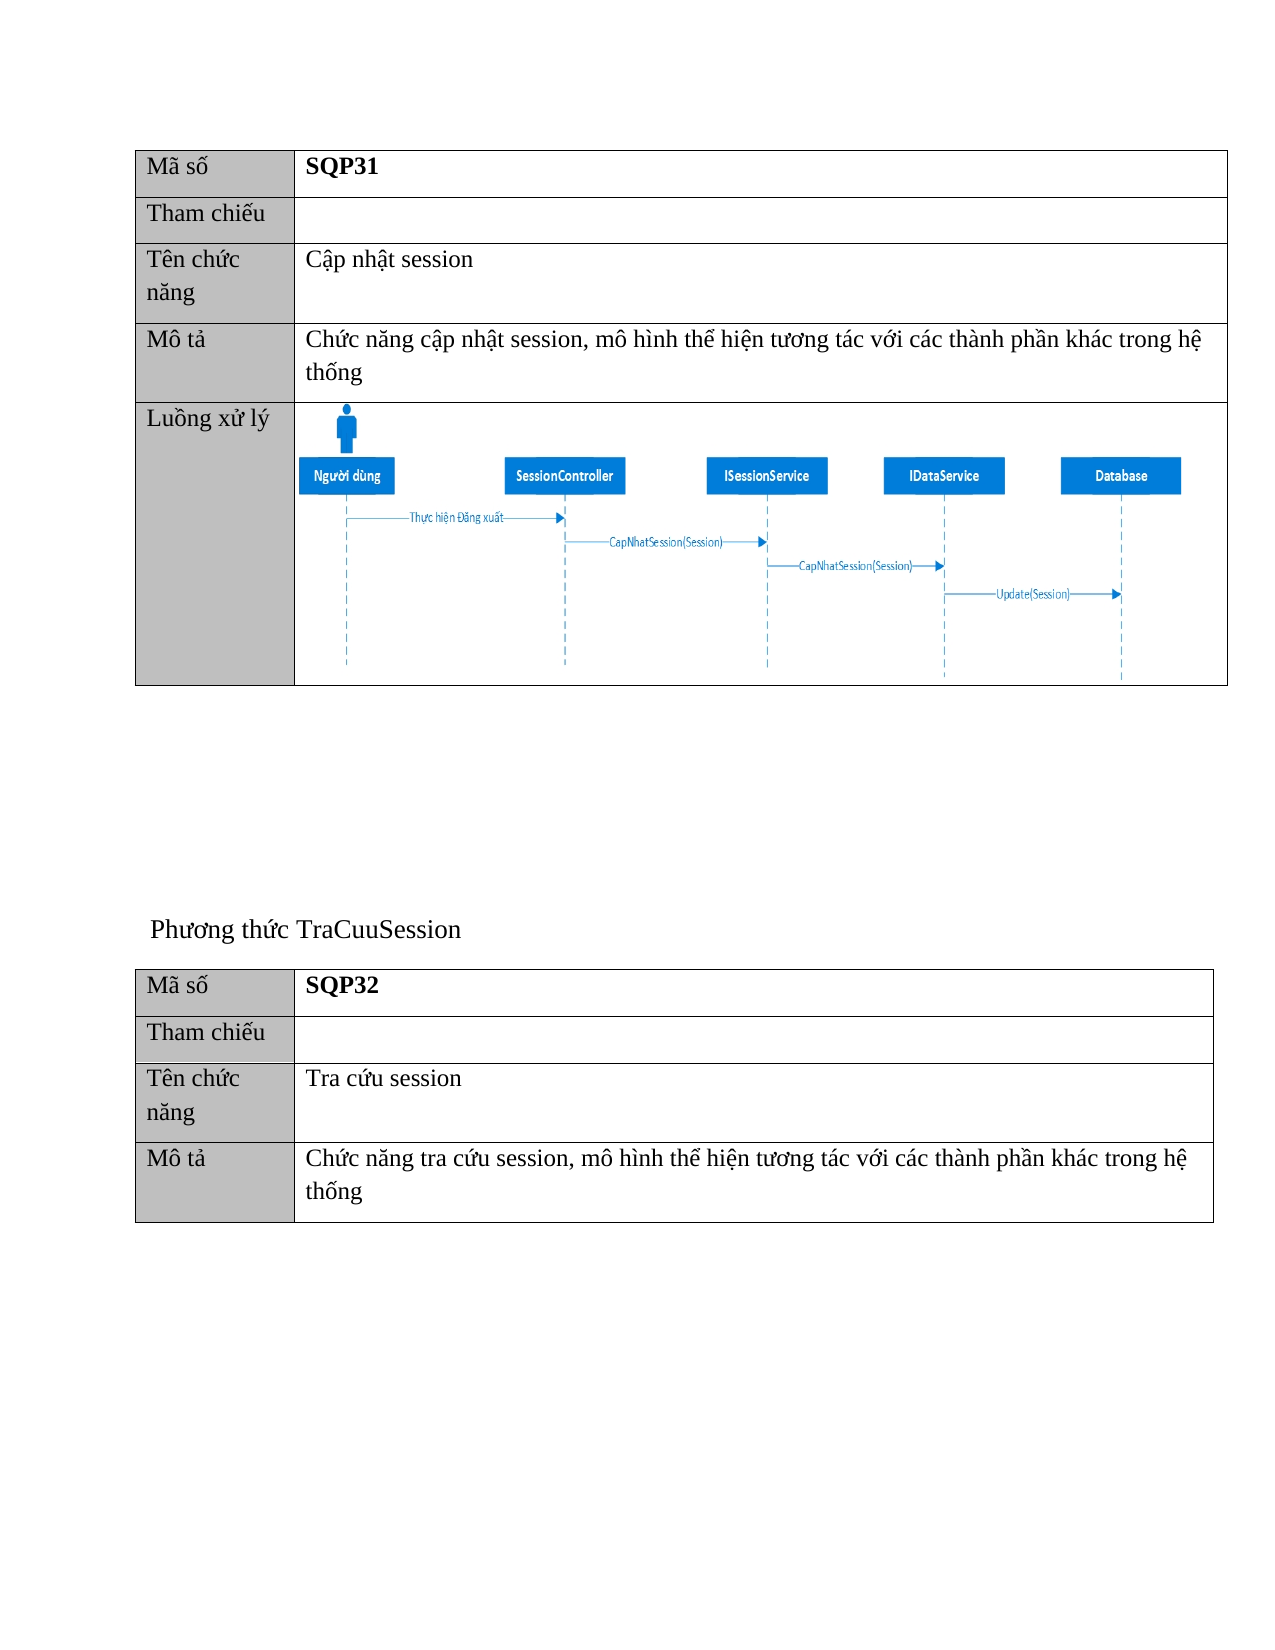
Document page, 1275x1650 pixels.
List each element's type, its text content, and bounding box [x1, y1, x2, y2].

table_cell [1182, 403, 1227, 685]
table_header Mã số [136, 970, 294, 1016]
table_cell Chức năng cập nhật session, mô hình thể hiện tương tác với các thành phần khác trong hệ thống [295, 324, 1227, 402]
table_cell Cập nhật session [295, 244, 1227, 323]
table_cell [295, 1017, 1213, 1062]
table_cell Tra cứu session [295, 1064, 1213, 1142]
table_header Mã số [136, 151, 294, 197]
table_header SQP31 [295, 151, 1227, 197]
table_header SQP32 [295, 970, 1213, 1016]
table_cell Luồng xử lý [136, 403, 294, 685]
list Phương thức TraCuuSession [150, 913, 1125, 944]
table_cell Mô tả [136, 1143, 294, 1222]
table_cell [295, 198, 1227, 243]
table_cell Chức năng tra cứu session, mô hình thể hiện tương tác với các thành phần khác trong hệ thống [295, 1143, 1213, 1222]
table_cell Tên chức năng [136, 244, 294, 323]
table_cell Mô tả [136, 324, 294, 402]
table_cell Tên chức năng [136, 1064, 294, 1142]
picture [298, 403, 1182, 685]
table_cell Tham chiếu [136, 198, 294, 243]
table_cell Tham chiếu [136, 1017, 294, 1062]
